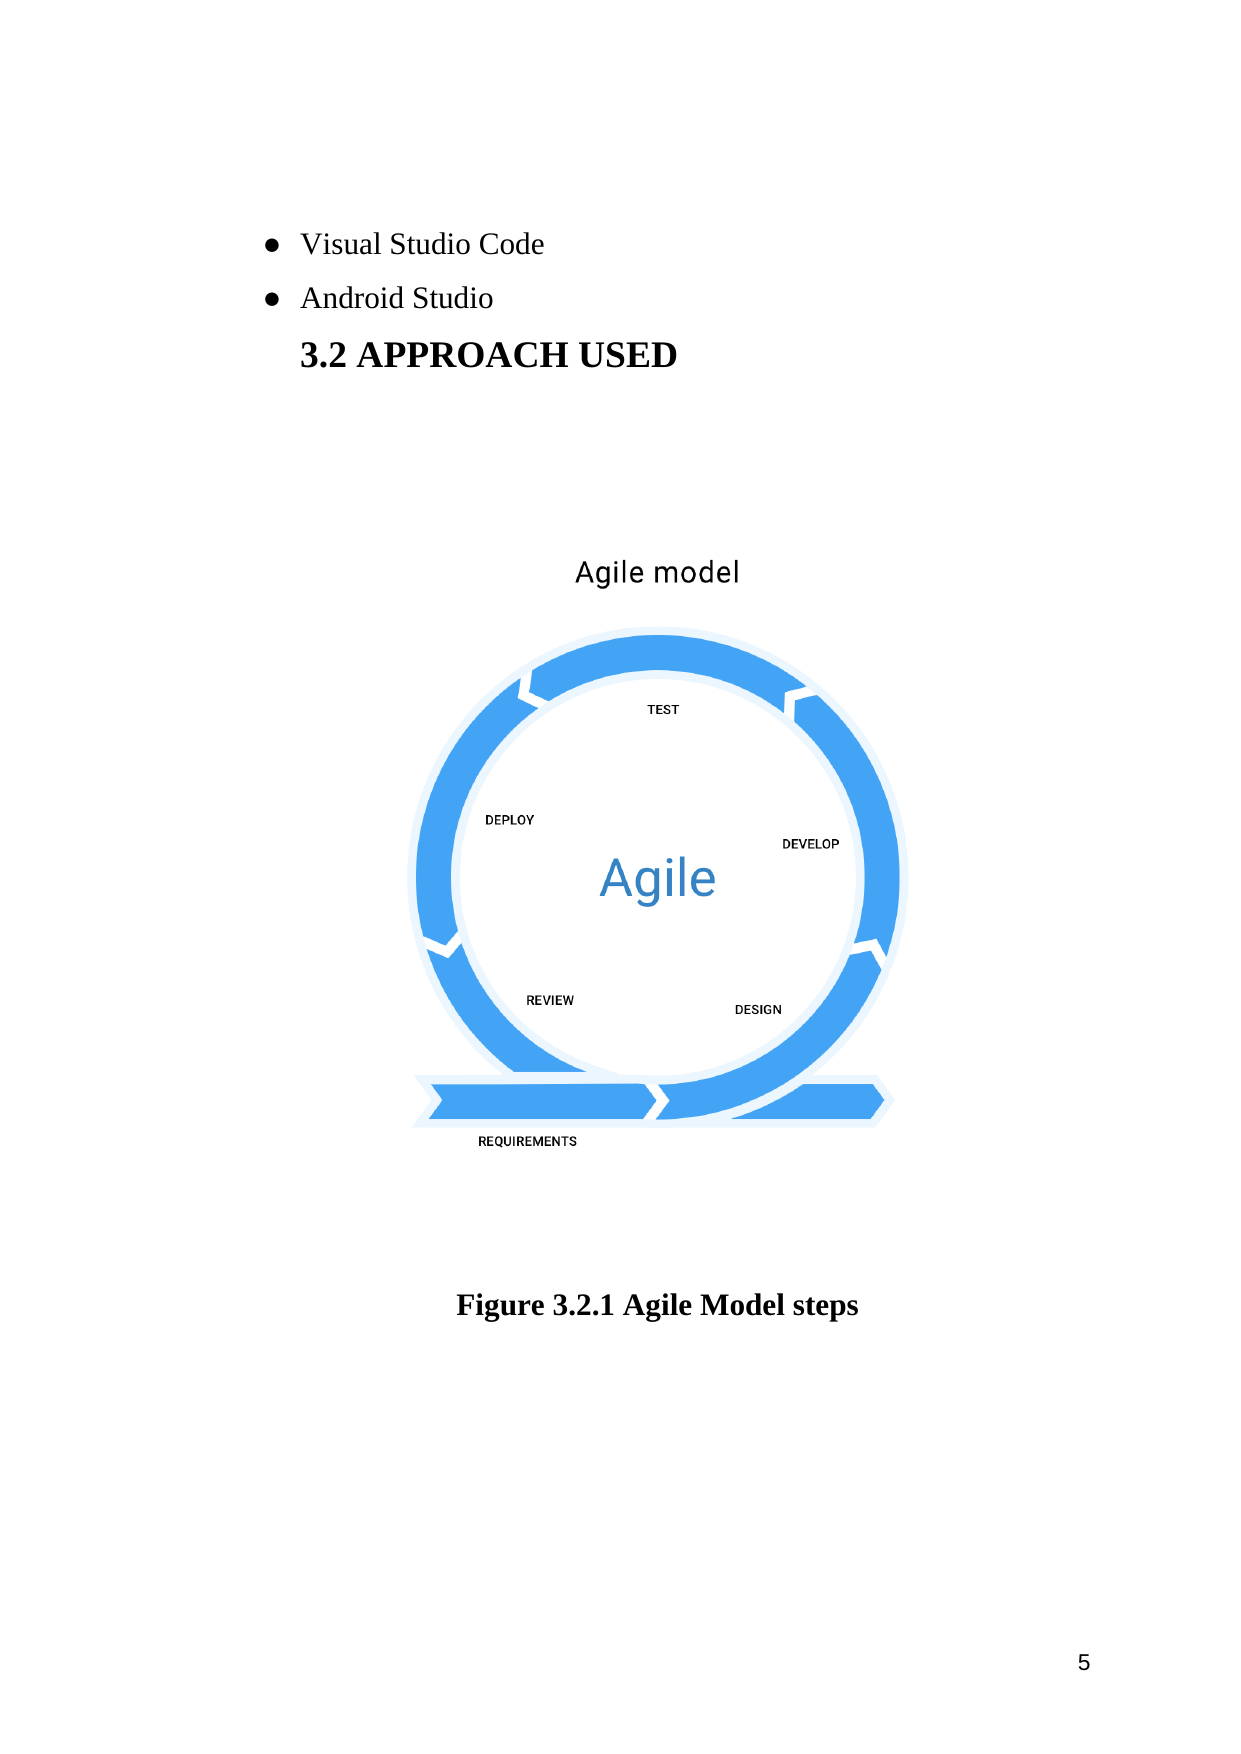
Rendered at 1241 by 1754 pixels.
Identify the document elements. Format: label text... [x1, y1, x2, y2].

list Android Studio [262, 279, 1090, 315]
text Figure 3.2.1 Agile Model steps [225, 1286, 1090, 1322]
text 3.2 APPROACH USED [300, 333, 1090, 376]
list Visual Studio Code [262, 225, 1090, 261]
picture [307, 519, 1008, 1194]
